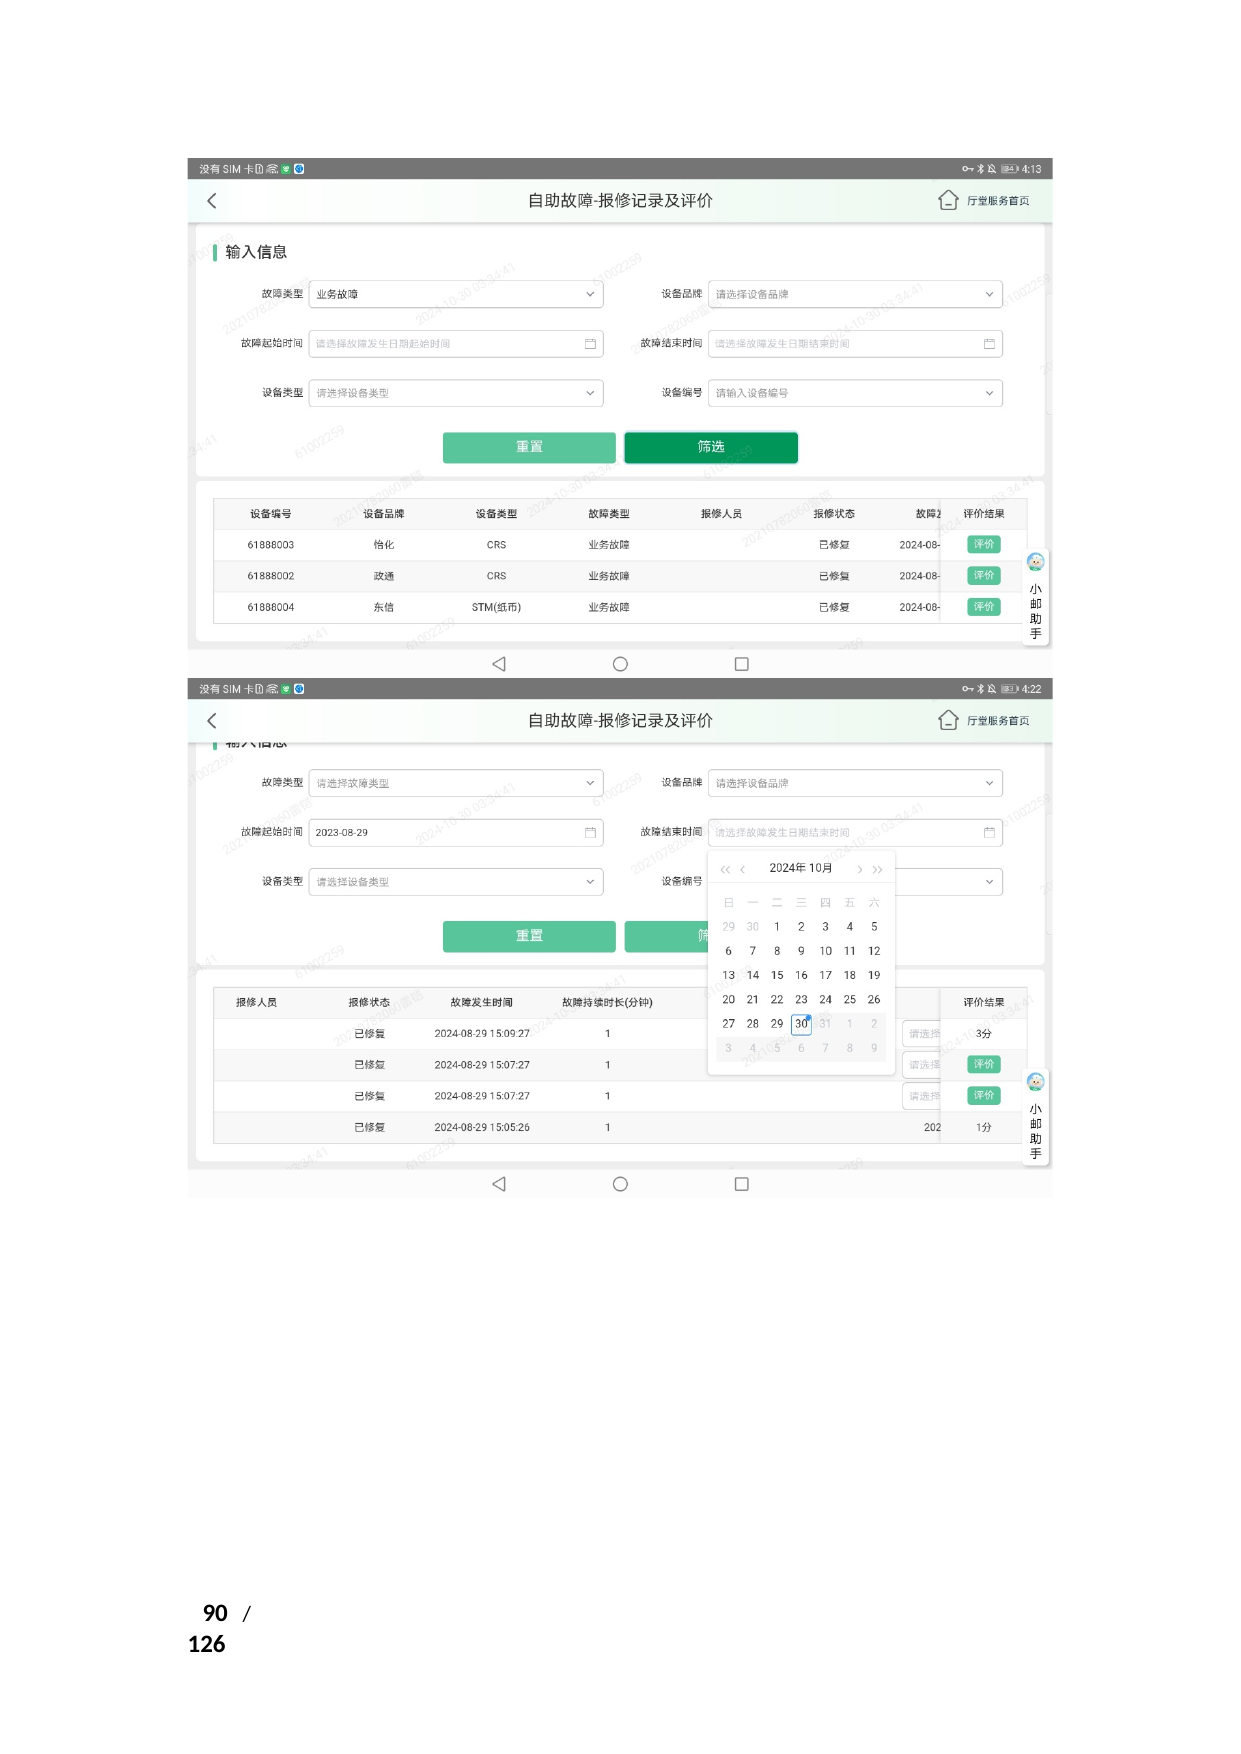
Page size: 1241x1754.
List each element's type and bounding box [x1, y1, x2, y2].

picture [187, 158, 1053, 1198]
